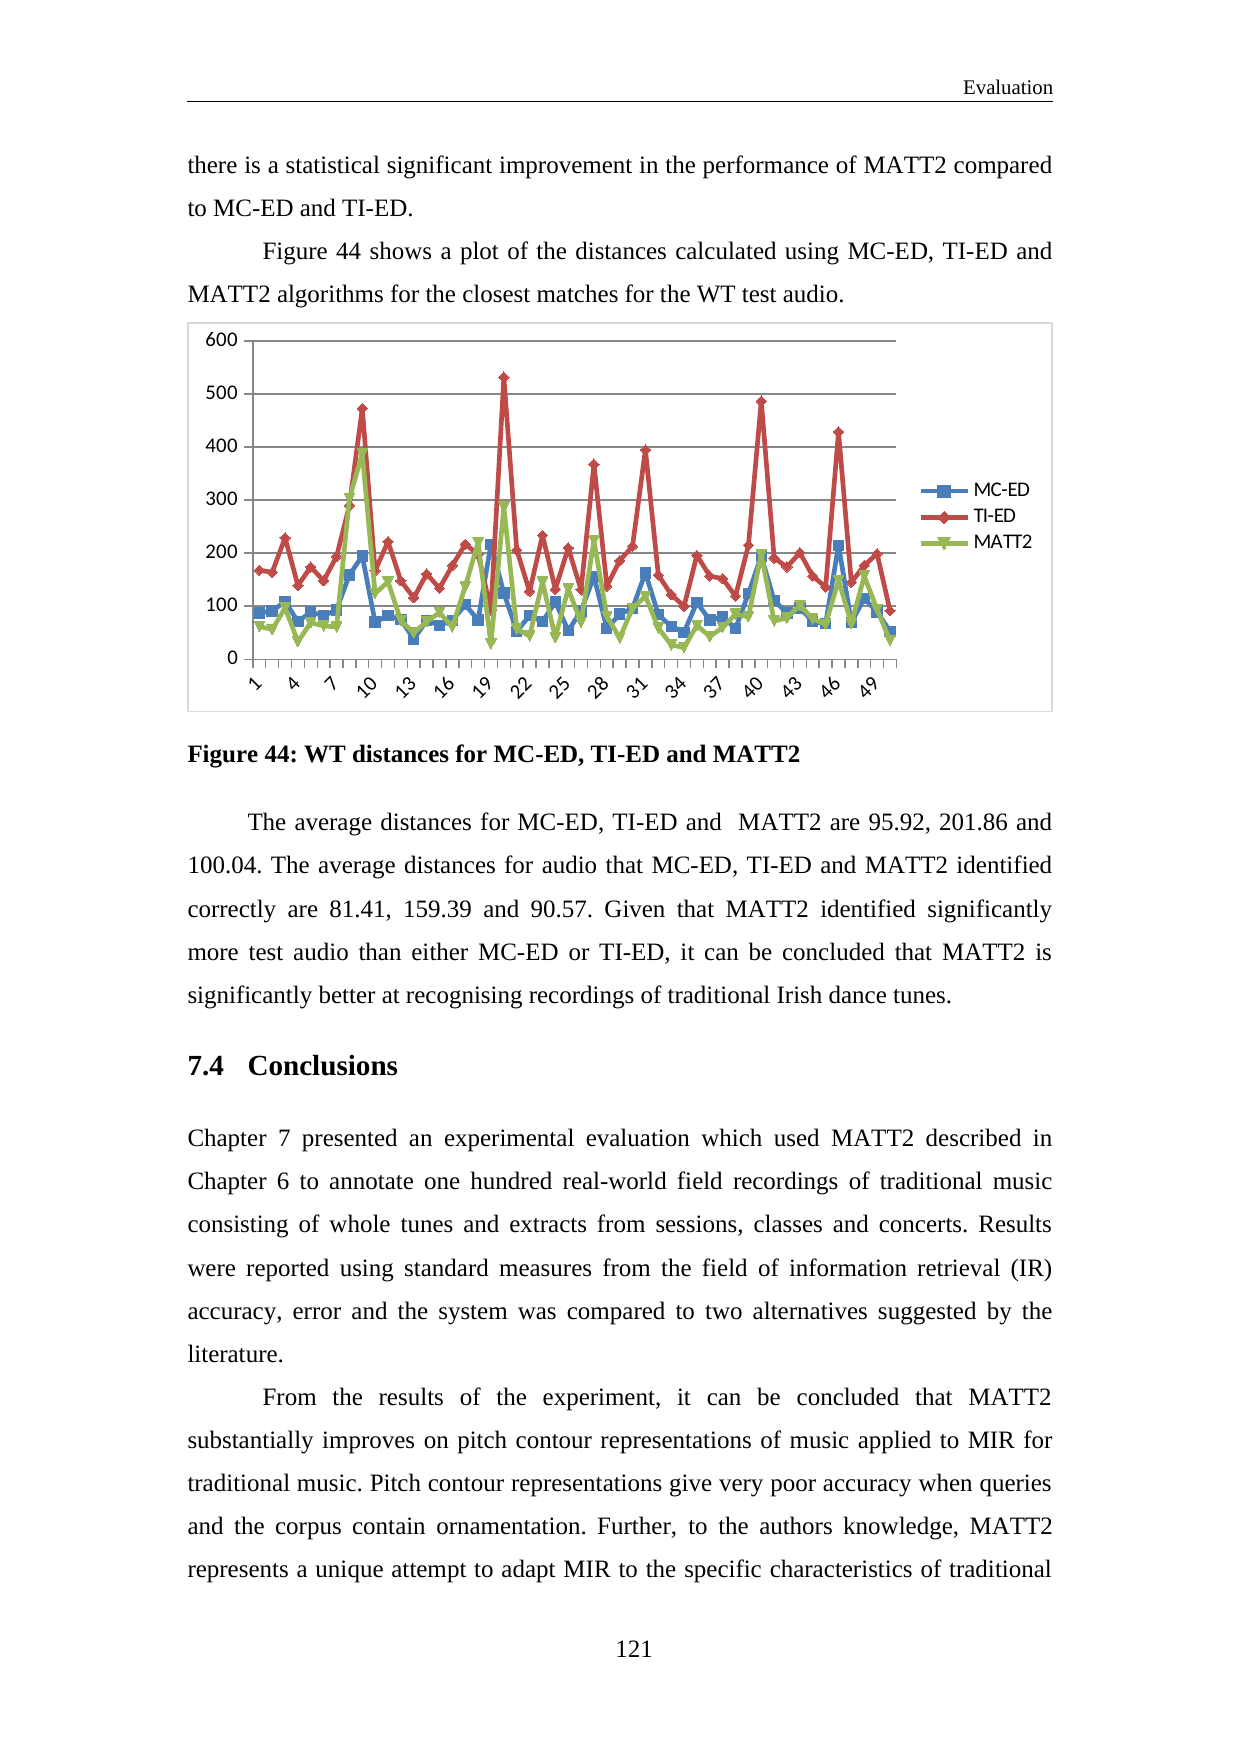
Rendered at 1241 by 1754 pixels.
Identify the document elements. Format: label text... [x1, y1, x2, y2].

text Figure 44 shows a plot of the distances calculated using MC-ED, TI-ED and MATT2 algorithms for the closest matches for the WT test audio. [187, 236, 1053, 308]
subtitle Conclusions [187, 1048, 1053, 1082]
text Chapter 7 presented an experimental evaluation which used MATT2 described in Chapter 6 to annotate one hundred real-world field recordings of traditional music consisting of whole tunes and extracts from sessions, classes and concerts. Results were reported using standard measures from the field of information retrieval (IR) accuracy, error and the system was compared to two alternatives suggested by the literature. [187, 1123, 1053, 1368]
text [187, 150, 1053, 222]
text The average distances for MC-ED, TI-ED and MATT2 are 95.92, 201.86 and 100.04. The average distances for audio that MC-ED, TI-ED and MATT2 identified correctly are 81.41, 159.39 and 90.57. Given that MATT2 identified significantly more test audio than either MC-ED or TI-ED, it can be concluded that MATT2 is significantly better at recognising recordings of traditional Irish dance tunes. [187, 807, 1053, 1009]
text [187, 1382, 1053, 1583]
